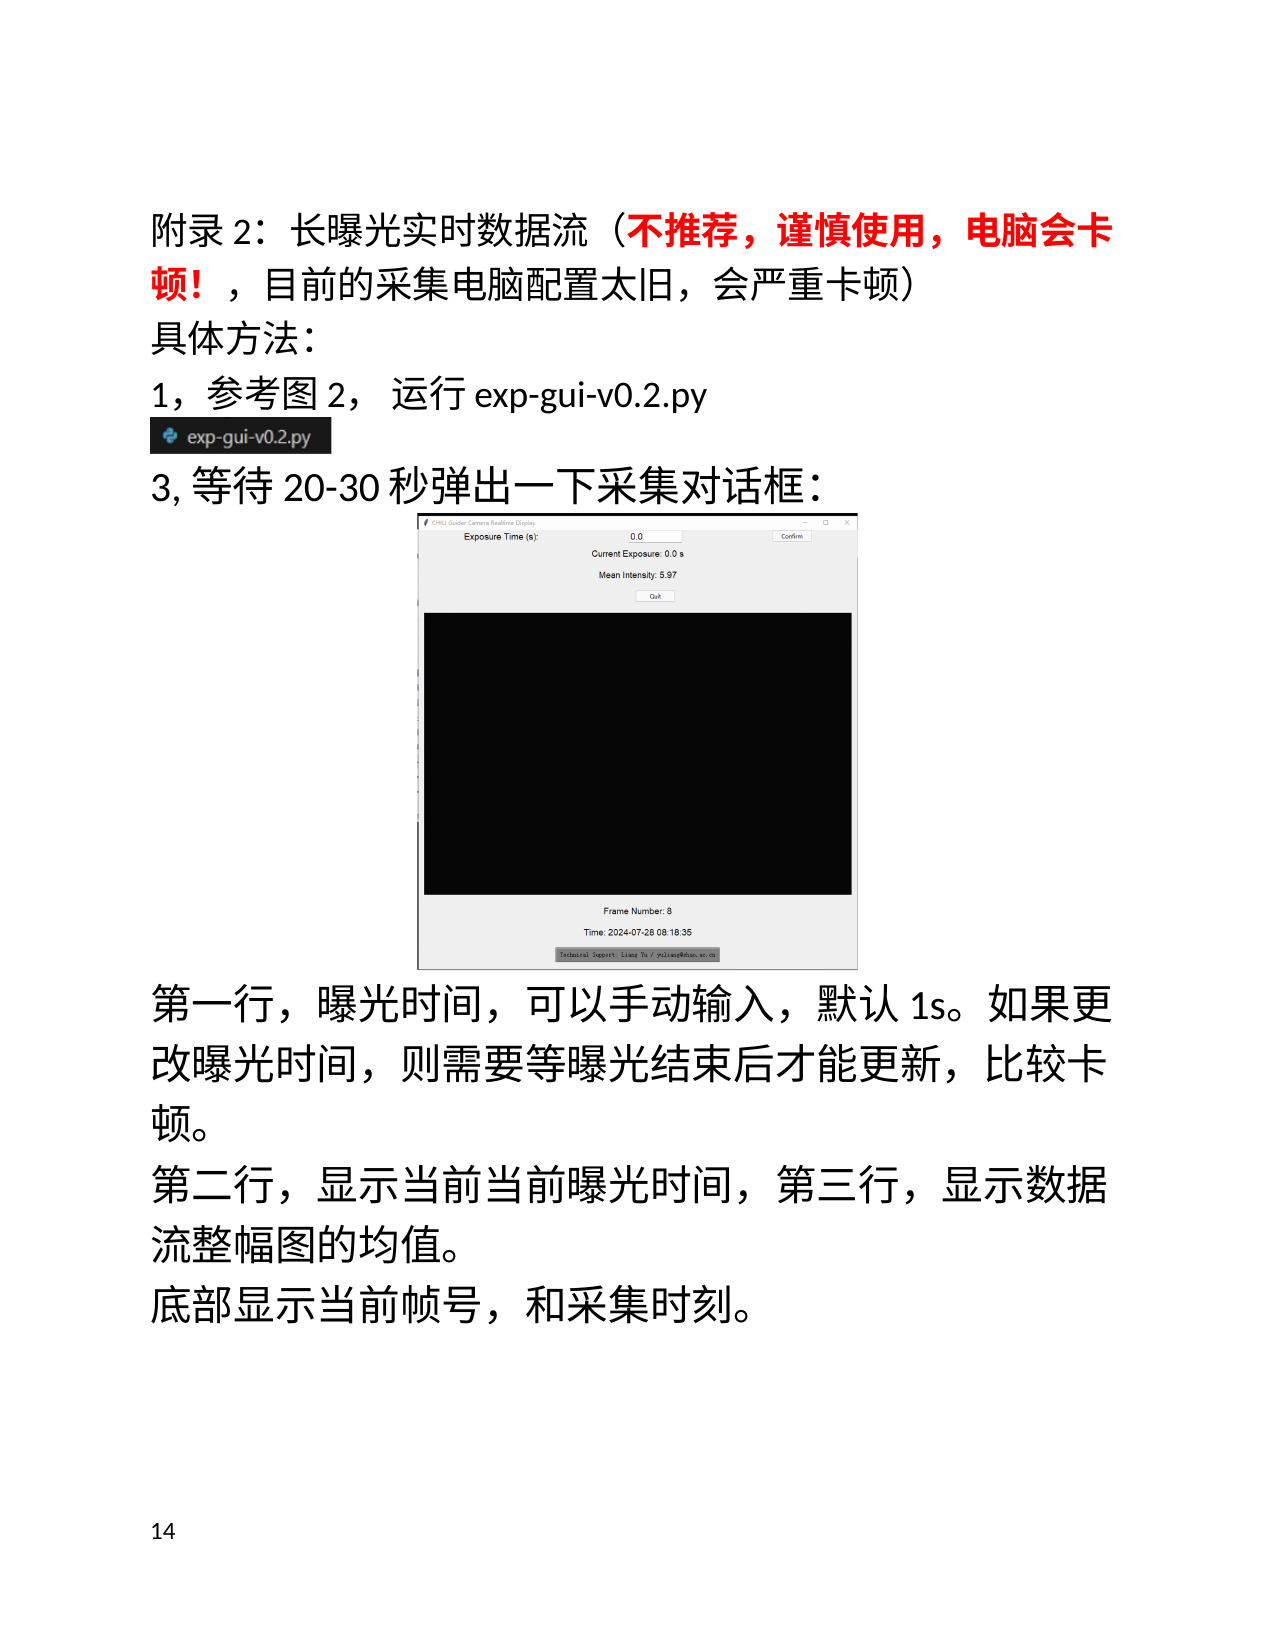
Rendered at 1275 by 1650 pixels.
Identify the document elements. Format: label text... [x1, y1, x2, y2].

text 1，参考图2， 运行exp-gui-v0.2.py [150, 364, 1125, 418]
text 3, 等待20-30秒弹出一下采集对话框： [150, 453, 1125, 514]
text 第二行，显示当前当前曝光时间，第三行，显示数据流整幅图的均值。 [150, 1152, 1125, 1272]
text 附录2：长曝光实时数据流（不推荐，谨慎使用，电脑会卡顿！，目前的采集电脑配置太旧，会严重卡顿） [150, 201, 1125, 309]
picture [417, 513, 858, 971]
picture [150, 417, 332, 454]
text 第一行，曝光时间，可以手动输入，默认1s。如果更改曝光时间，则需要等曝光结束后才能更新，比较卡顿。 [150, 971, 1125, 1152]
text 底部显示当前帧号，和采集时刻。 [150, 1272, 1125, 1333]
text 具体方法： [150, 309, 1125, 364]
